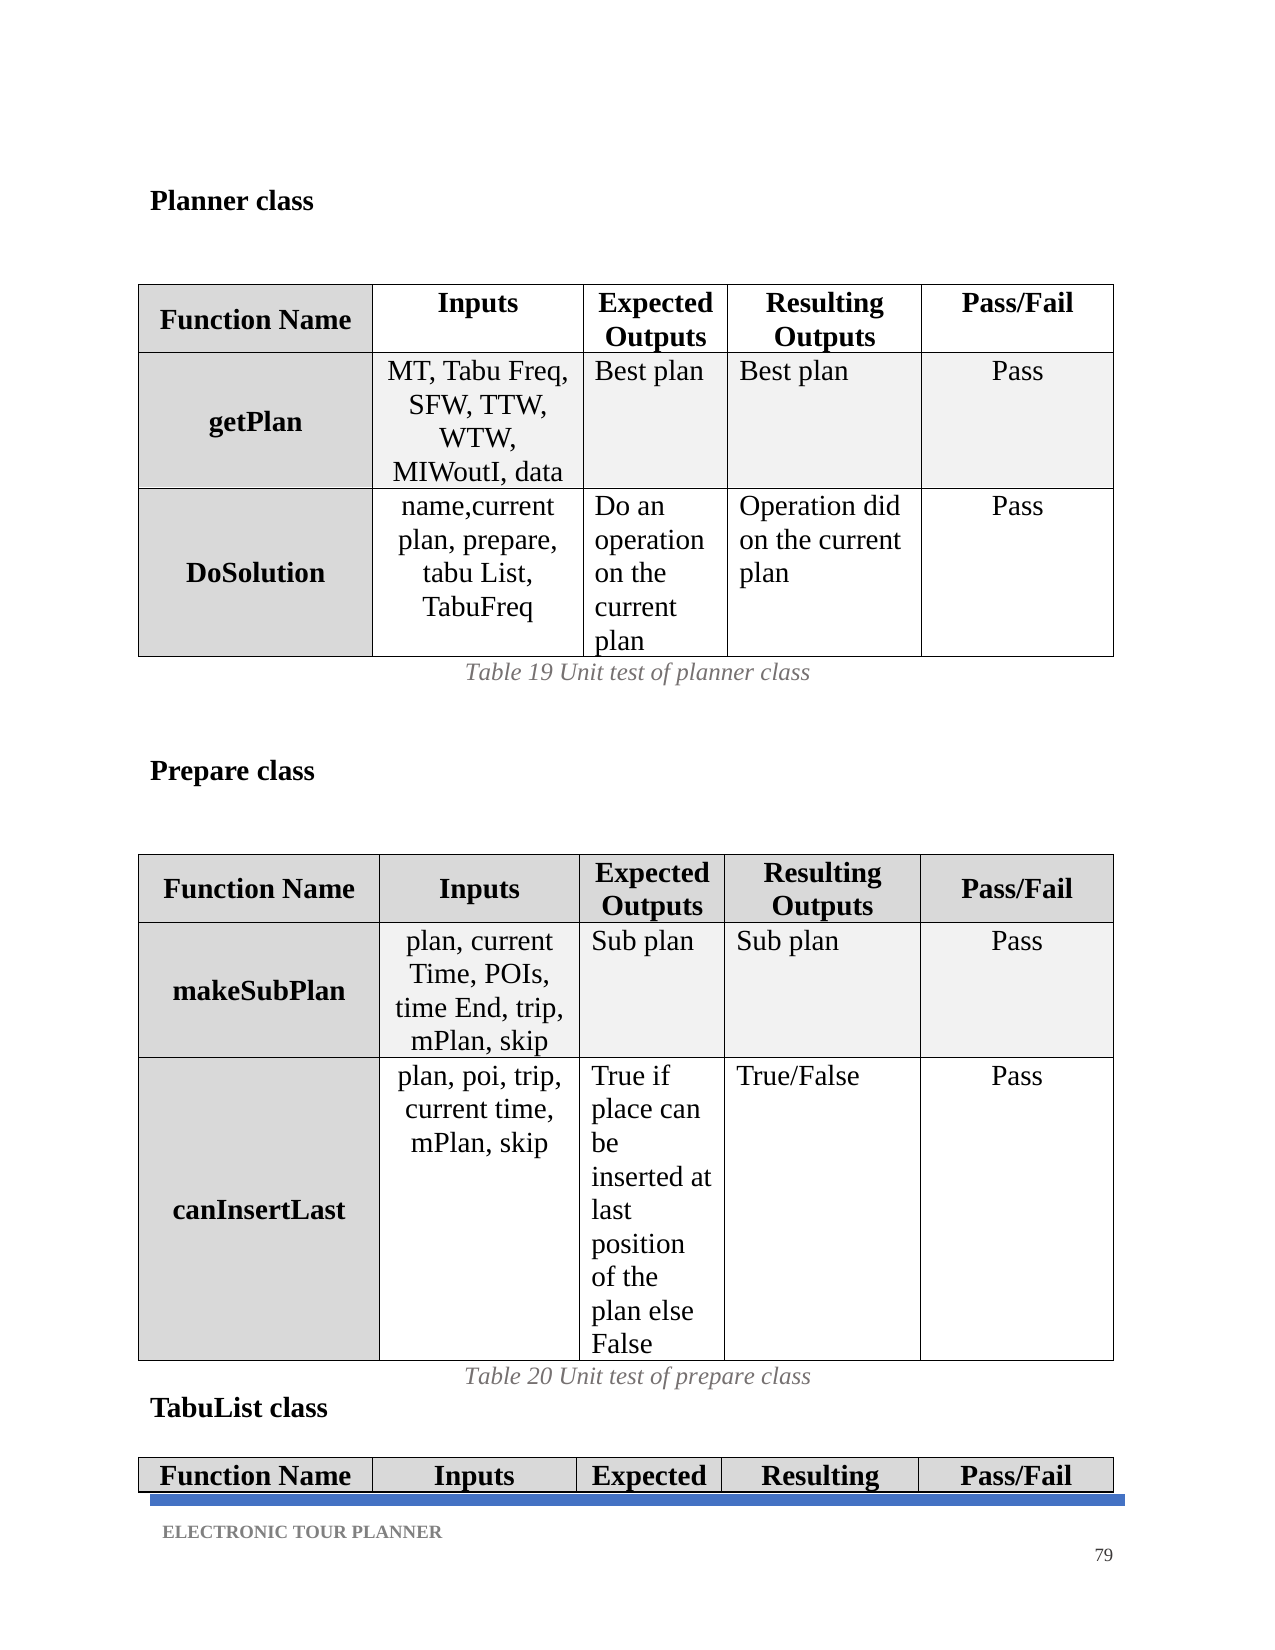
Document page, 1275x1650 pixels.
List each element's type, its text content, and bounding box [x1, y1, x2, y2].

table_cell Operation did on the current plan [728, 489, 921, 656]
table_header Inputs [373, 1458, 576, 1491]
table_header Resulting Outputs [728, 285, 921, 352]
table_cell plan, current Time, POIs, time End, trip, mPlan, skip [380, 923, 579, 1057]
table_header Expected Outputs [577, 1458, 721, 1491]
table_cell DoSolution [139, 489, 372, 656]
table_header Pass/Fail [921, 855, 1113, 922]
table_cell Pass [922, 489, 1113, 656]
text Table 19 Unit test of planner class [150, 657, 1125, 686]
text Prepare class [150, 753, 1125, 787]
table_header Function Name [139, 855, 379, 922]
table_cell Sub plan [580, 923, 724, 1057]
table_header Expected Outputs [584, 285, 727, 352]
table_cell True if place can be inserted at last position of the plan else False [580, 1058, 724, 1360]
table_cell Best plan [584, 353, 727, 487]
table_header Resulting Outputs [725, 855, 920, 922]
table_cell Pass [921, 1058, 1113, 1360]
table_cell True/False [725, 1058, 920, 1360]
table_header Resulting Outputs [722, 1458, 918, 1491]
table_cell name,current plan, prepare, tabu List, TabuFreq [373, 489, 583, 656]
table_header Inputs [380, 855, 579, 922]
table_cell Best plan [728, 353, 921, 487]
text Table 20 Unit test of prepare class [150, 1361, 1125, 1390]
table_cell MT, Tabu Freq, SFW, TTW, WTW, MIWoutI, data [373, 353, 583, 487]
table_header Pass/Fail [922, 285, 1113, 352]
table_header Function Name [139, 285, 372, 352]
text Planner class [150, 183, 1125, 217]
table_header Inputs [373, 285, 583, 352]
table_header Function Name [139, 1458, 372, 1491]
table_header Pass/Fail [919, 1458, 1113, 1491]
table_header Expected Outputs [580, 855, 724, 922]
table_cell Sub plan [725, 923, 920, 1057]
table_cell plan, poi, trip, current time, mPlan, skip [380, 1058, 579, 1360]
table_cell canInsertLast [139, 1058, 379, 1360]
table_cell Pass [922, 353, 1113, 487]
table_cell getPlan [139, 353, 372, 487]
text TabuList class [150, 1390, 1125, 1423]
table_cell makeSubPlan [139, 923, 379, 1057]
table_cell Do an operation on the current plan [584, 489, 727, 656]
table_cell Pass [921, 923, 1113, 1057]
